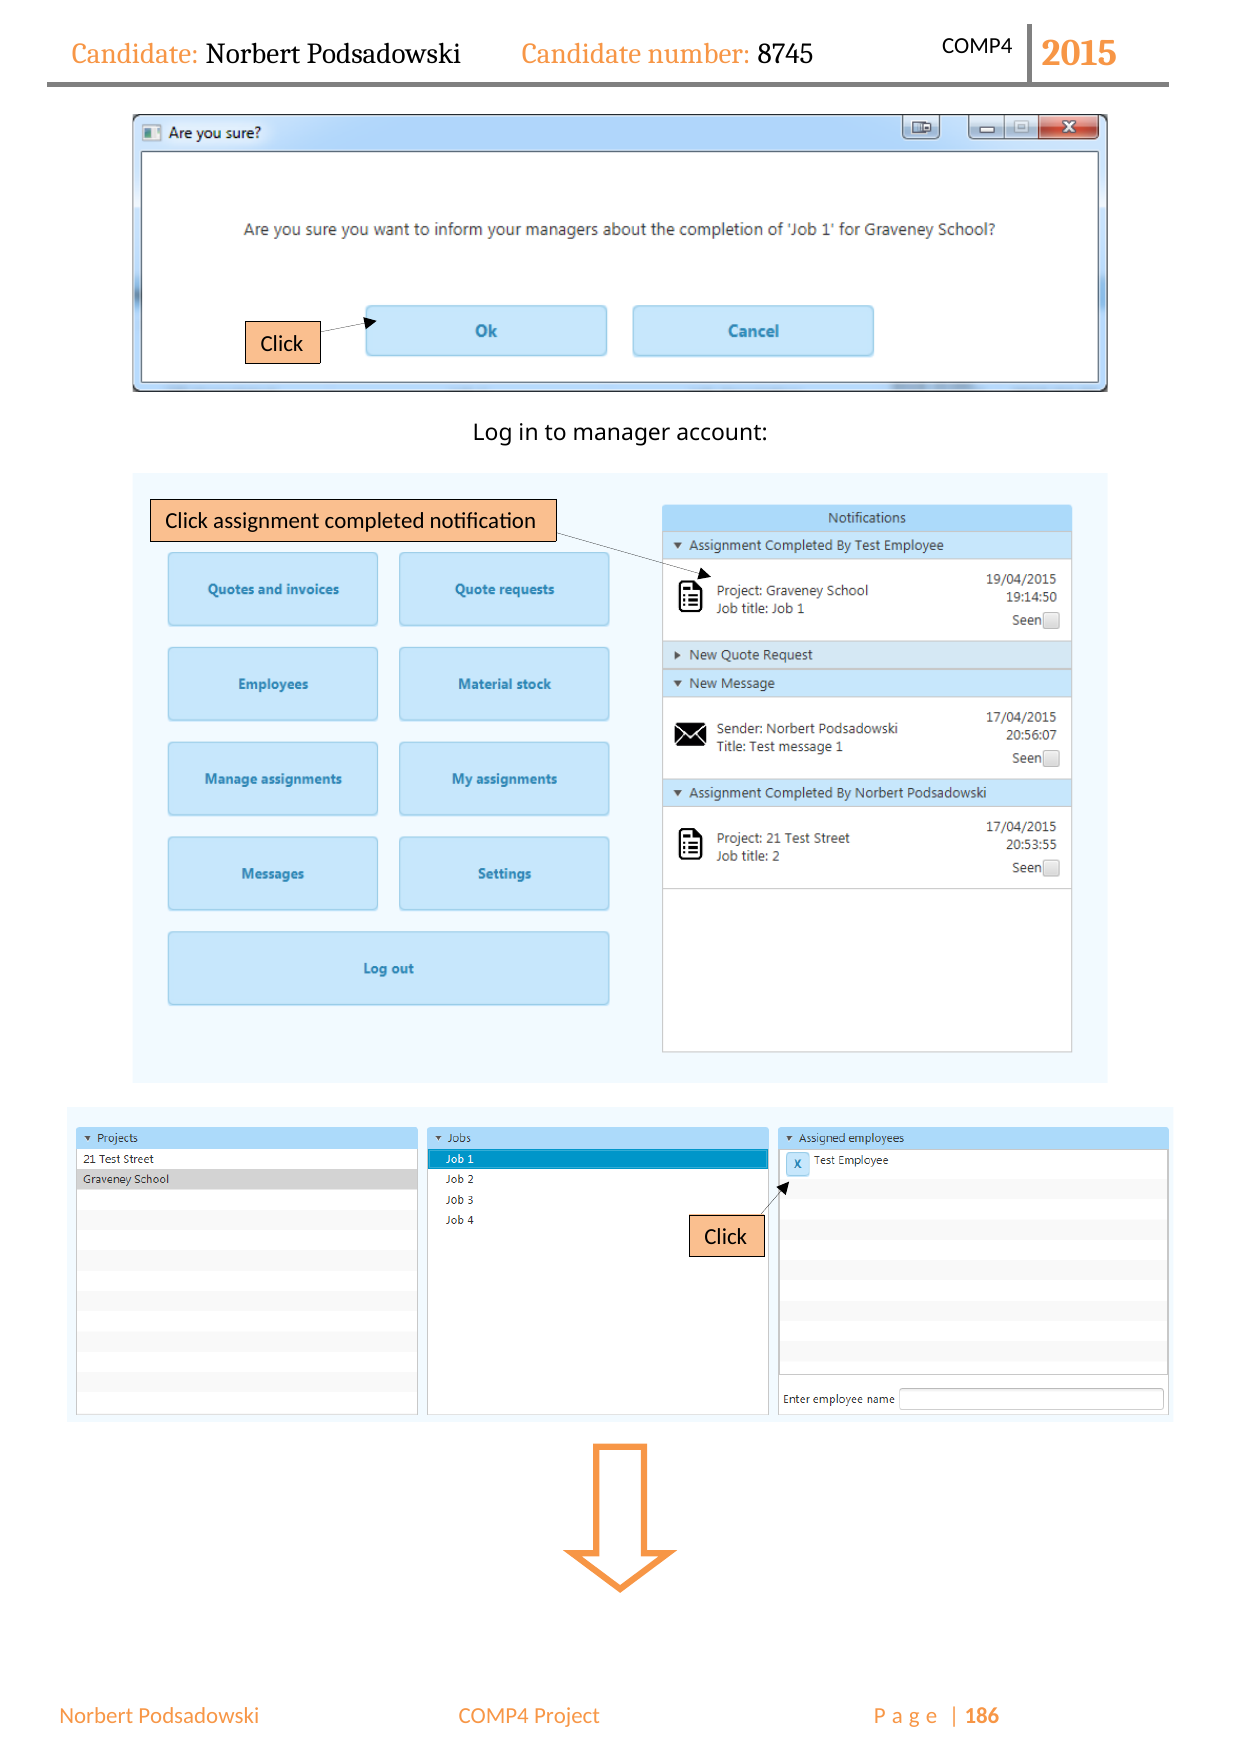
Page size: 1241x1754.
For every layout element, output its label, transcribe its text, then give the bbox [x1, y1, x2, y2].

picture [132, 473, 1108, 1083]
picture [67, 1107, 1174, 1422]
picture [132, 114, 1108, 392]
text Log in to manager account: [59, 416, 1181, 447]
